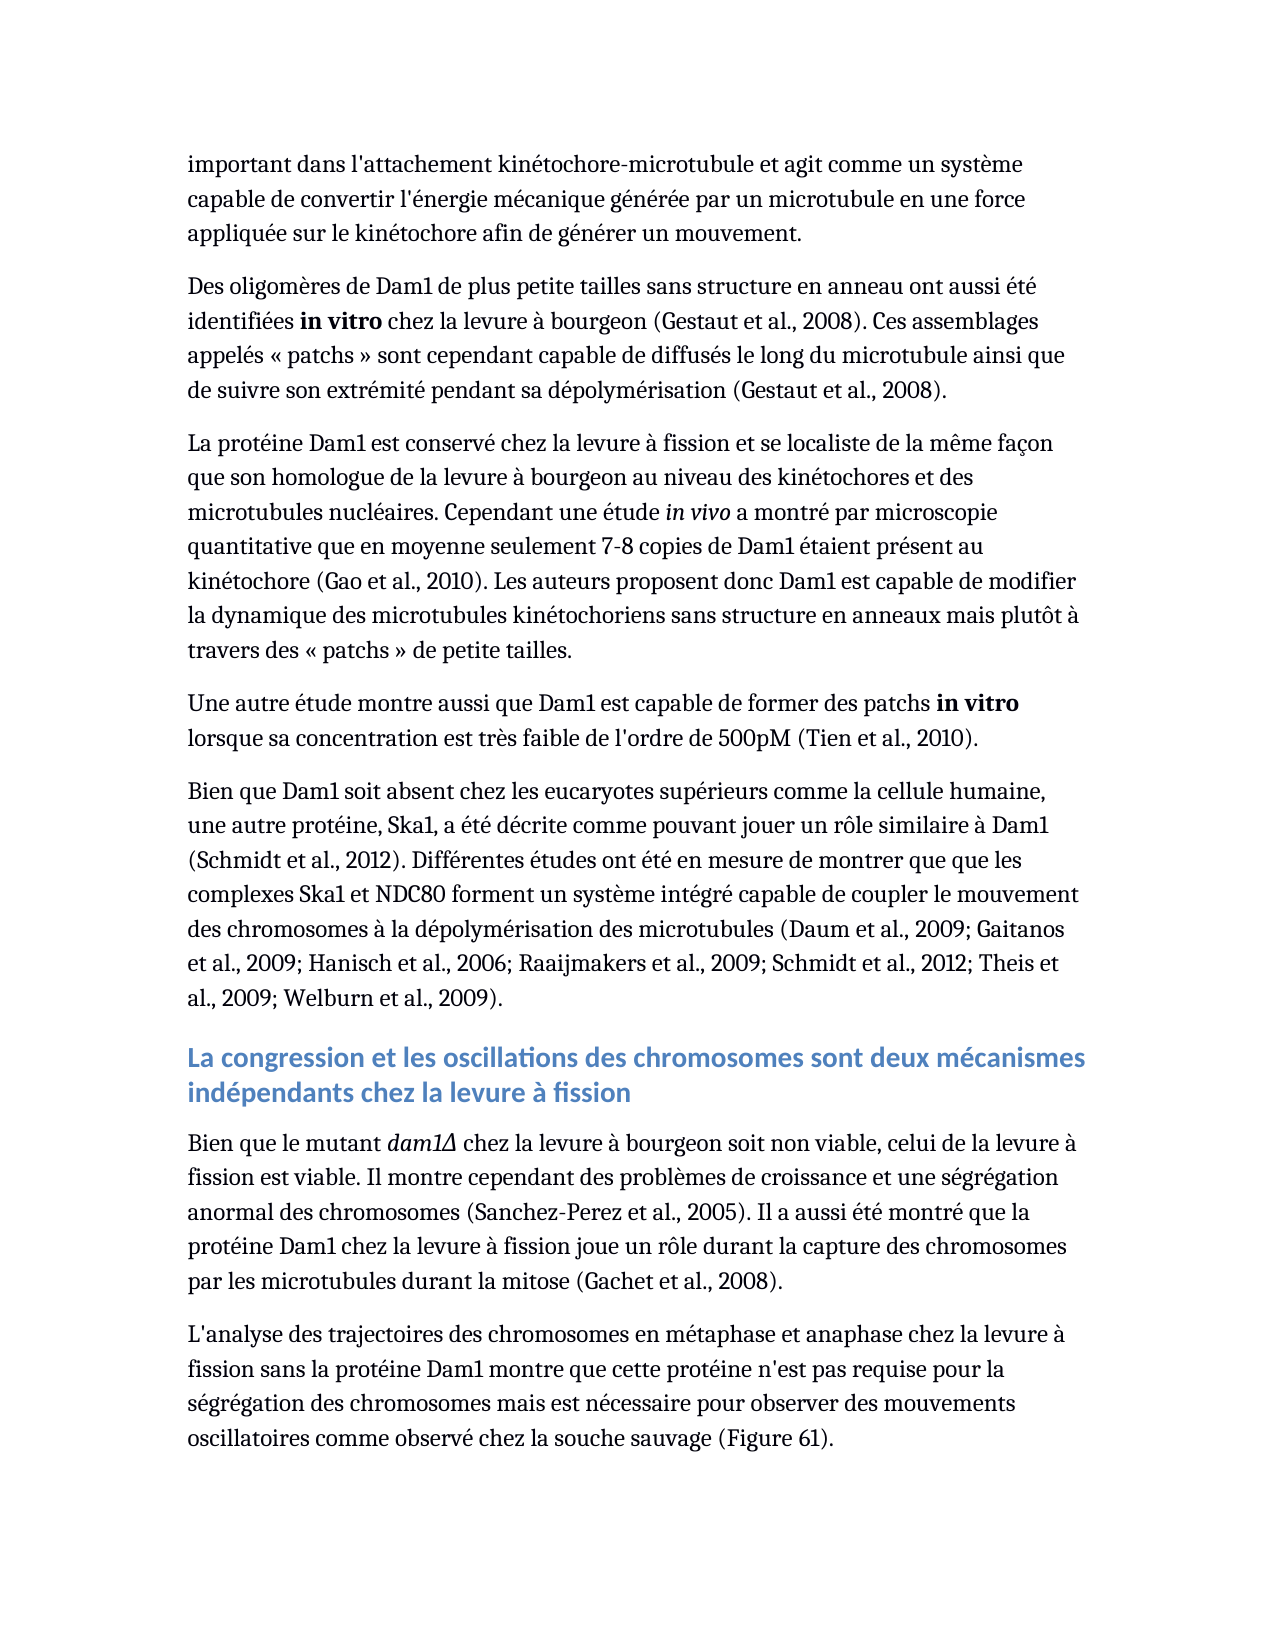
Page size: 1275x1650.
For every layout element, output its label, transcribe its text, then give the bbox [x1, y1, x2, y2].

text La protéine Dam1 est conservé chez la levure à fission et se localiste de la même façon que son homologue de la levure à bourgeon au niveau des kinétochores et des microtubules nucléaires. Cependant une étude in vivo a montré par microscopie quantitative que en moyenne seulement 7-8 copies de Dam1 étaient présent au kinétochore (Gao et al., 2010). Les auteurs proposent donc Dam1 est capable de modifier la dynamique des microtubules kinétochoriens sans structure en anneaux mais plutôt à travers des « patchs » de petite tailles. [187, 429, 1087, 664]
text L'analyse des trajectoires des chromosomes en métaphase et anaphase chez la levure à fission sans la protéine Dam1 montre que cette protéine n'est pas requise pour la ségrégation des chromosomes mais est nécessaire pour observer des mouvements oscillatoires comme observé chez la souche sauvage (Figure 61). [187, 1320, 1087, 1452]
text Bien que Dam1 soit absent chez les eucaryotes supérieurs comme la cellule humaine, une autre protéine, Ska1, a été décrite comme pouvant jouer un rôle similaire à Dam1 (Schmidt et al., 2012). Différentes études ont été en mesure de montrer que que les complexes Ska1 et NDC80 forment un système intégré capable de coupler le mouvement des chromosomes à la dépolymérisation des microtubules (Daum et al., 2009; Gaitanos et al., 2009; Hanisch et al., 2006; Raaijmakers et al., 2009; Schmidt et al., 2012; Theis et al., 2009; Welburn et al., 2009). [187, 777, 1087, 1012]
subtitle La congression et les oscillations des chromosomes sont deux mécanismes indépendants chez la levure à fission [187, 1039, 1087, 1110]
text Bien que le mutant dam1Δ chez la levure à bourgeon soit non viable, celui de la levure à fission est viable. Il montre cependant des problèmes de croissance et une ségrégation anormal des chromosomes (Sanchez-Perez et al., 2005). Il a aussi été montré que la protéine Dam1 chez la levure à fission joue un rôle durant la capture des chromosomes par les microtubules durant la mitose (Gachet et al., 2008). [187, 1129, 1087, 1296]
text Des oligomères de Dam1 de plus petite tailles sans structure en anneau ont aussi été identifiées in vitro chez la levure à bourgeon (Gestaut et al., 2008). Ces assemblages appelés « patchs » sont cependant capable de diffusés le long du microtubule ainsi que de suivre son extrémité pendant sa dépolymérisation (Gestaut et al., 2008). [187, 272, 1087, 404]
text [187, 150, 1087, 248]
text Une autre étude montre aussi que Dam1 est capable de former des patchs in vitro lorsque sa concentration est très faible de l'ordre de 500pM (Tien et al., 2010). [187, 689, 1087, 752]
